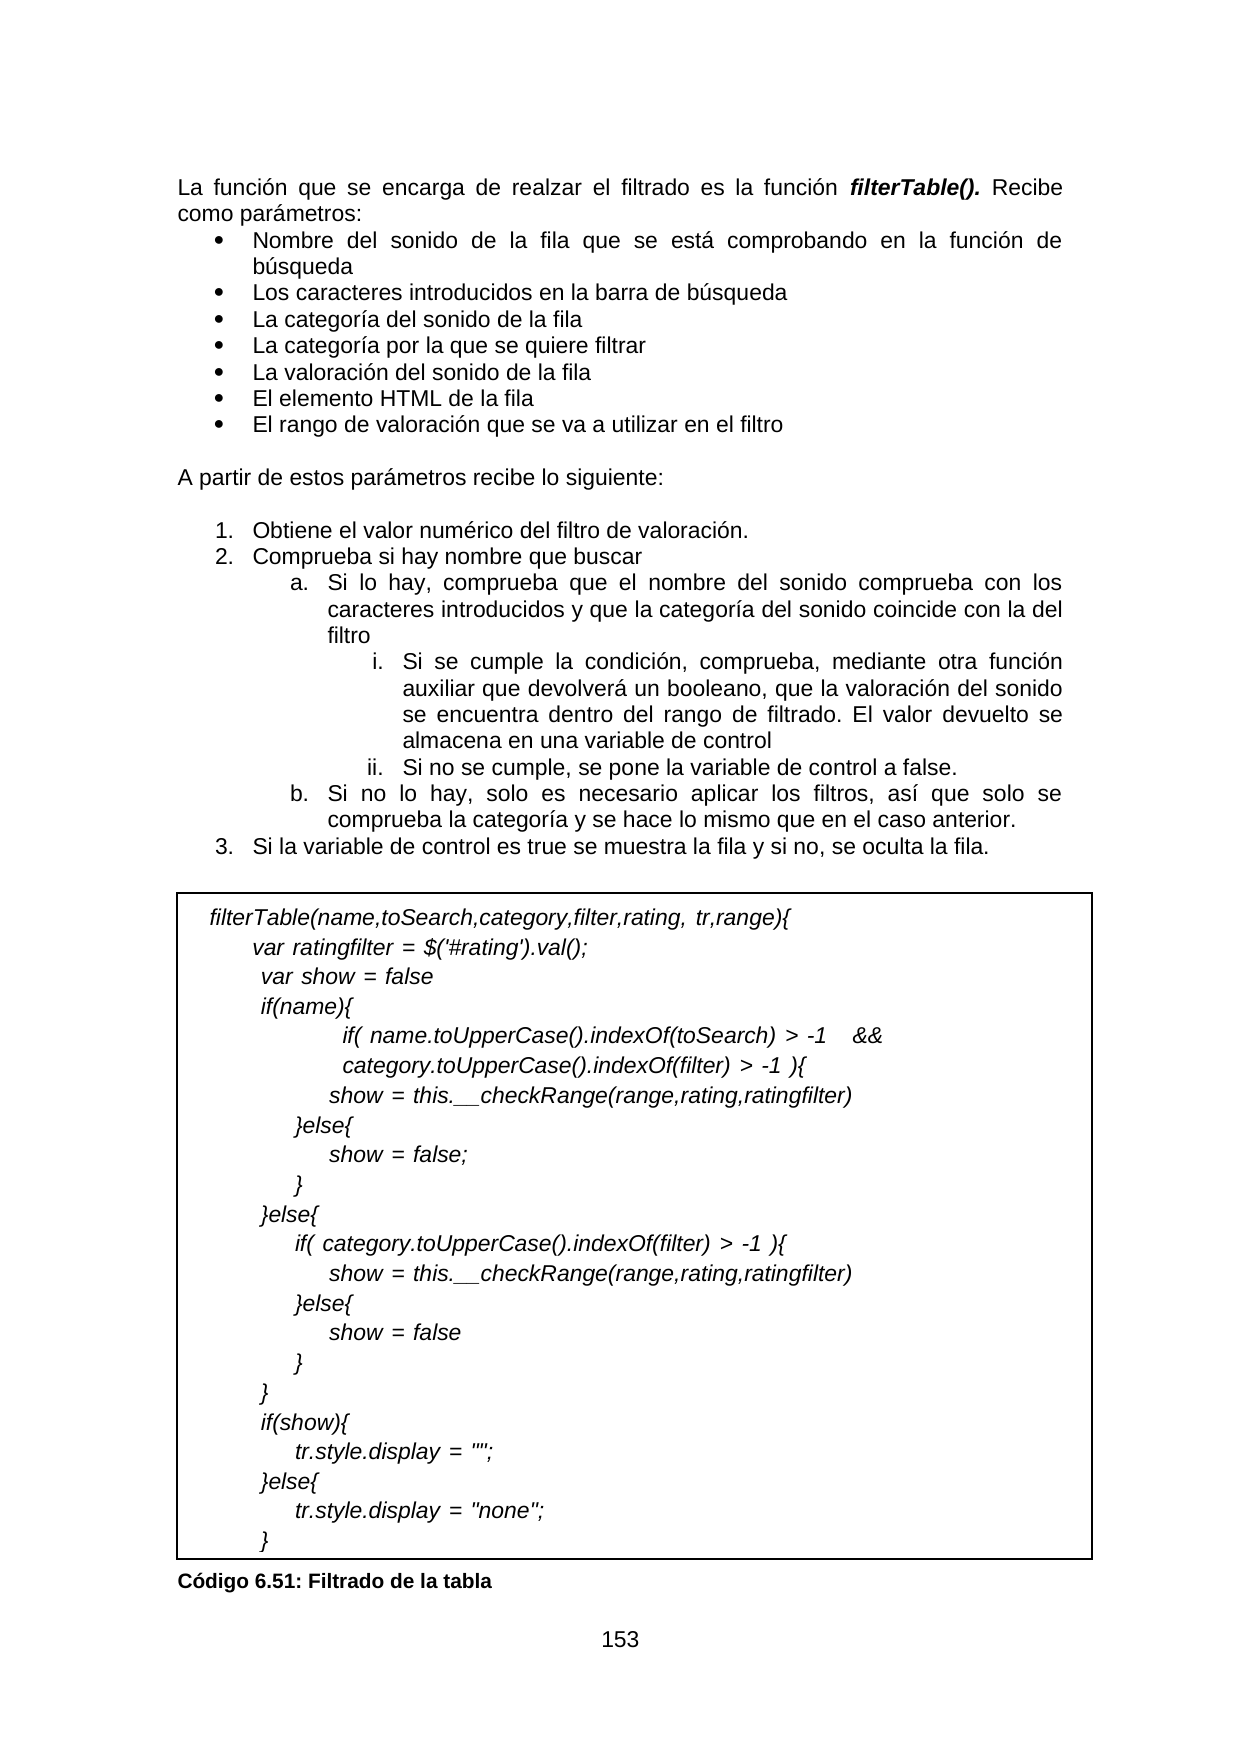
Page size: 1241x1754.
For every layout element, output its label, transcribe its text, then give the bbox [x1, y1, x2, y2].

list Obtiene el valor numérico del filtro de valoración. [215, 517, 1063, 543]
list Si no lo hay, solo es necesario aplicar los filtros, así que solo se comprueba la categoría y se hace lo mismo que en el caso anterior. [290, 780, 1063, 833]
list La categoría por la que se quiere filtrar [215, 332, 1063, 358]
text Código 6.51: Filtrado de la tabla [177, 1560, 1063, 1593]
list La valoración del sonido de la fila [215, 358, 1063, 385]
list La categoría del sonido de la fila [215, 306, 1063, 332]
list Nombre del sonido de la fila que se está comprobando en la función de búsqueda [215, 227, 1063, 279]
list El elemento HTML de la fila [215, 385, 1063, 411]
list Si la variable de control es true se muestra la fila y si no, se oculta la fila. [215, 833, 1063, 859]
list Si no se cumple, se pone la variable de control a false. [383, 754, 1063, 780]
list Si lo hay, comprueba que el nombre del sonido comprueba con los caracteres introducidos y que la categoría del sonido coincide con la del filtro [290, 569, 1063, 648]
list Comprueba si hay nombre que buscar [215, 543, 1063, 569]
text La función que se encarga de realzar el filtrado es la función filterTable(). Recibe como parámetros: [177, 174, 1063, 227]
list Si se cumple la condición, comprueba, mediante otra función auxiliar que devolverá un booleano, que la valoración del sonido se encuentra dentro del rango de filtrado. El valor devuelto se almacena en una variable de control [383, 648, 1063, 754]
text A partir de estos parámetros recibe lo siguiente: [177, 464, 1063, 490]
list El rango de valoración que se va a utilizar en el filtro [215, 411, 1063, 437]
list Los caracteres introducidos en la barra de búsqueda [215, 279, 1063, 306]
